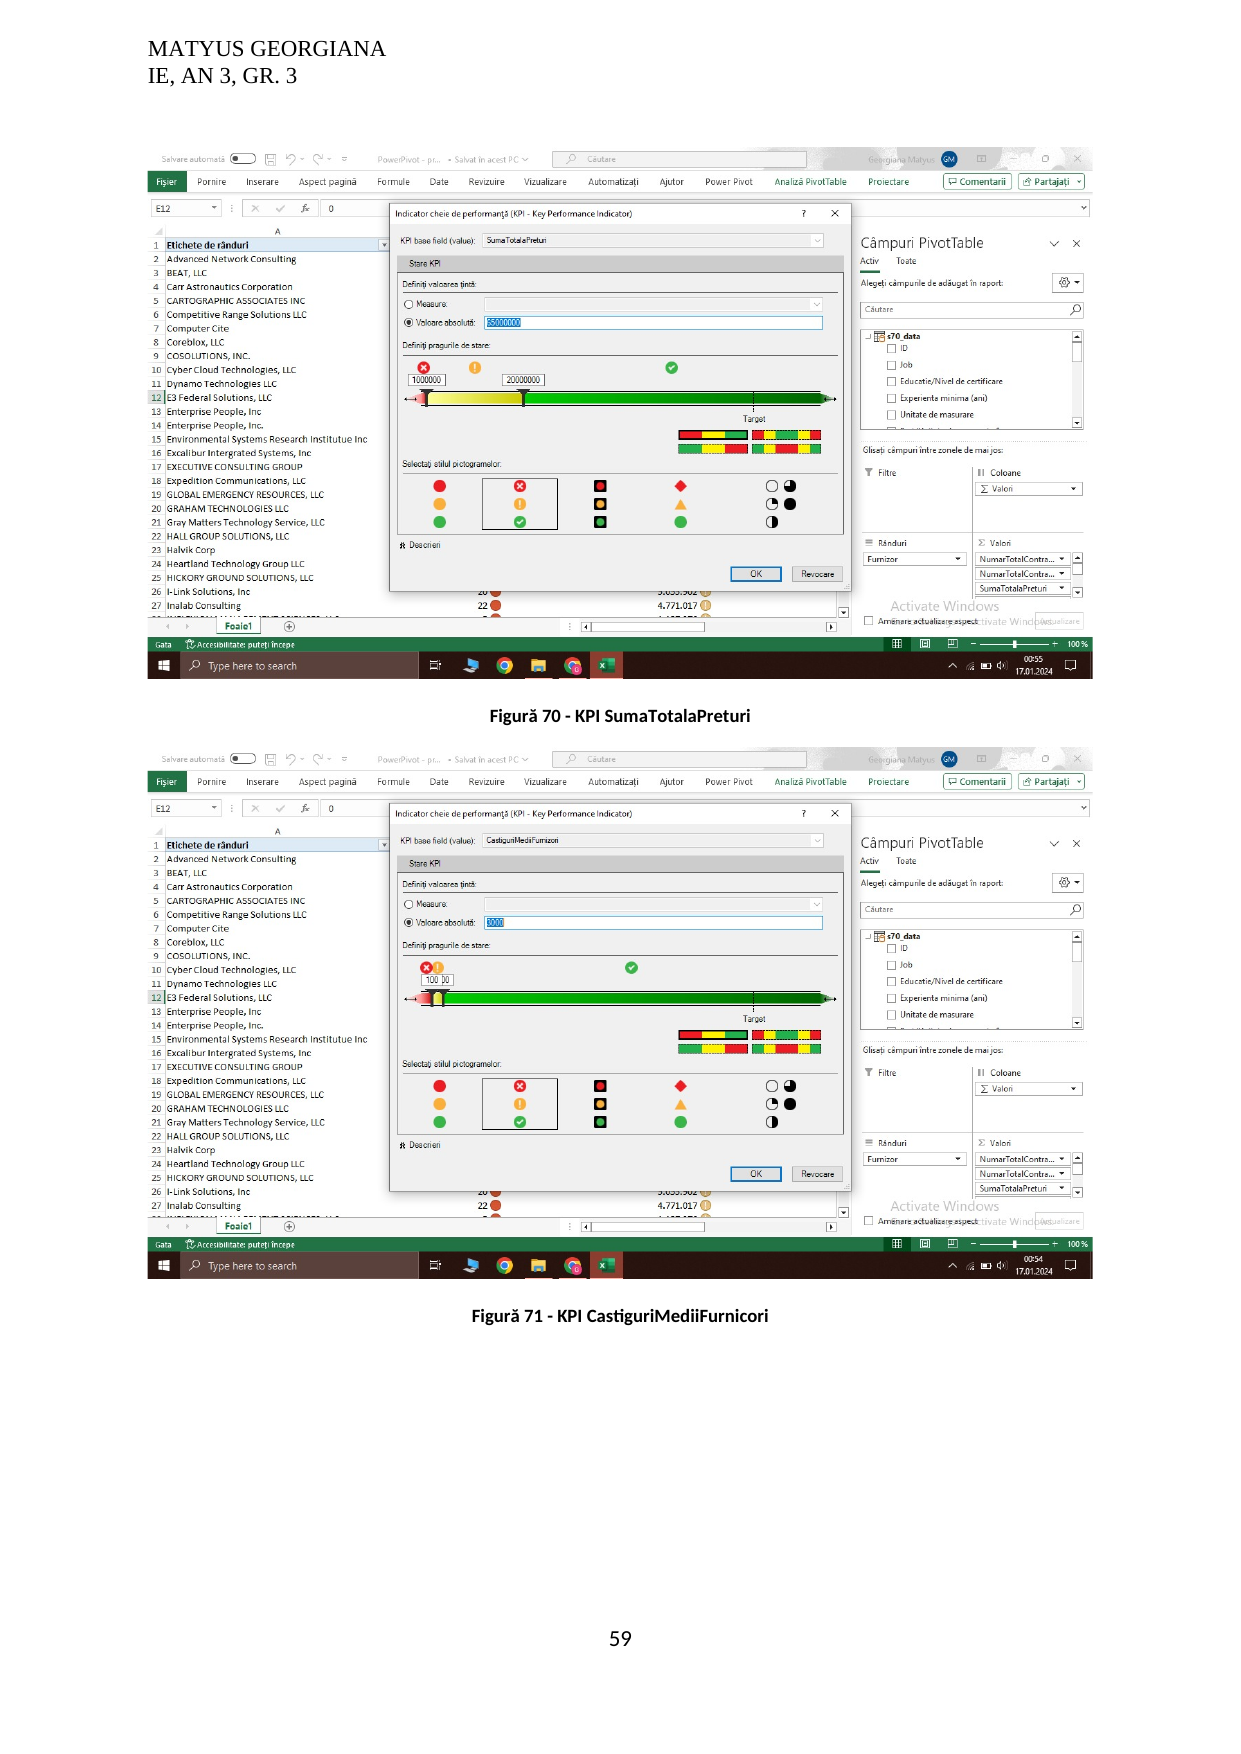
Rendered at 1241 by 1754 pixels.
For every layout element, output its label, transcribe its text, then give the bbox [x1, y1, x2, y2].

picture [147, 147, 1093, 679]
text Figură 70 - KPI SumaTotalaPreturi [148, 704, 1093, 727]
picture [147, 747, 1093, 1279]
text Figură 71 - KPI CastiguriMediiFurnicori [148, 1304, 1093, 1327]
